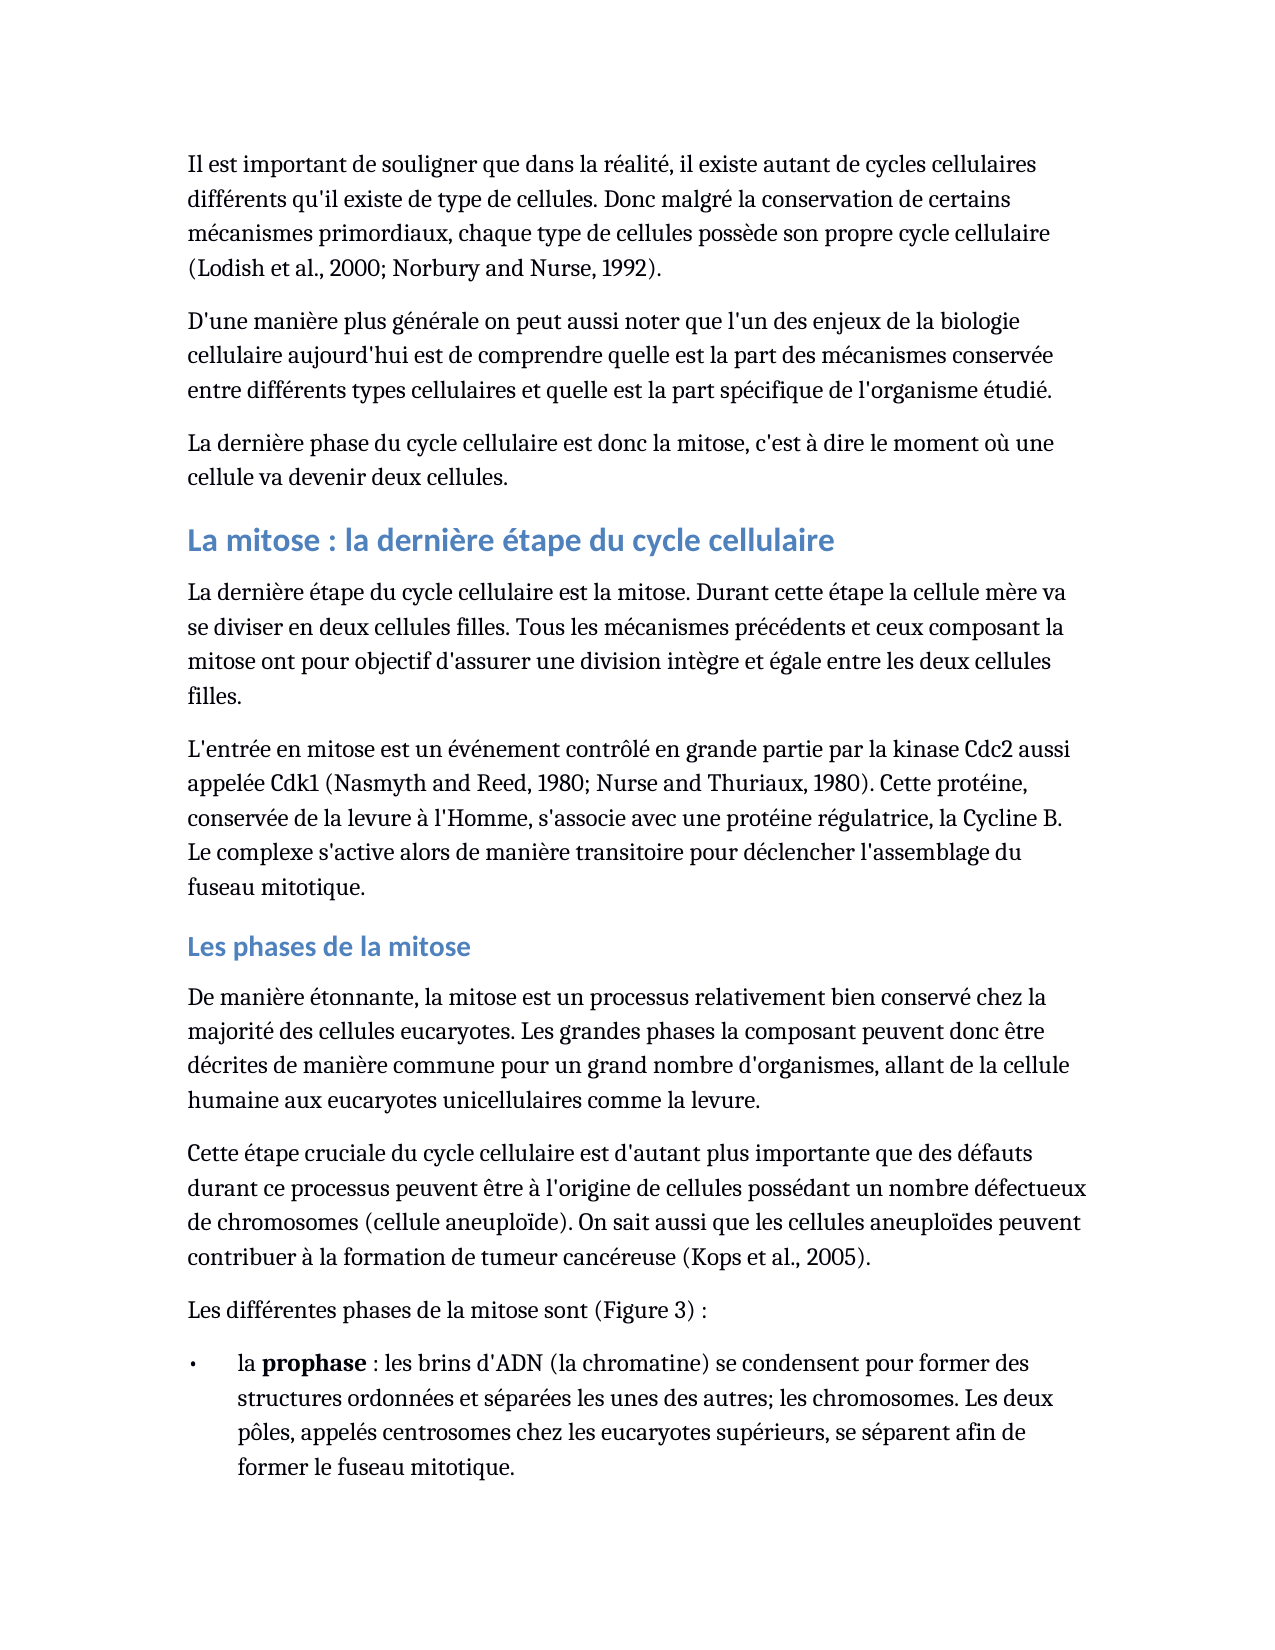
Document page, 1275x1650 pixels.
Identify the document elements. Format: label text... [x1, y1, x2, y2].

text D'une manière plus générale on peut aussi noter que l'un des enjeux de la biologie cellulaire aujourd'hui est de comprendre quelle est la part des mécanismes conservée entre différents types cellulaires et quelle est la part spécifique de l'organisme étudié. [187, 307, 1087, 404]
text Les différentes phases de la mitose sont (Figure 3) : [187, 1296, 1087, 1324]
subtitle Les phases de la mitose [187, 928, 1087, 964]
list la prophase : les brins d'ADN (la chromatine) se condensent pour former des structures ordonnées et séparées les unes des autres; les chromosomes. Les deux pôles, appelés centrosomes chez les eucaryotes supérieurs, se séparent afin de former le fuseau mitotique. [187, 1349, 1087, 1481]
text La dernière étape du cycle cellulaire est la mitose. Durant cette étape la cellule mère va se diviser en deux cellules filles. Tous les mécanismes précédents et ceux composant la mitose ont pour objectif d'assurer une division intègre et égale entre les deux cellules filles. [187, 578, 1087, 710]
text De manière étonnante, la mitose est un processus relativement bien conservé chez la majorité des cellules eucaryotes. Les grandes phases la composant peuvent donc être décrites de manière commune pour un grand nombre d'organismes, allant de la cellule humaine aux eucaryotes unicellulaires comme la levure. [187, 982, 1087, 1114]
subtitle La mitose : la dernière étape du cycle cellulaire [187, 519, 1087, 559]
text La dernière phase du cycle cellulaire est donc la mitose, c'est à dire le moment où une cellule va devenir deux cellules. [187, 429, 1087, 492]
text Cette étape cruciale du cycle cellulaire est d'autant plus importante que des défauts durant ce processus peuvent être à l'origine de cellules possédant un nombre défectueux de chromosomes (cellule aneuploïde). On sait aussi que les cellules aneuploïdes peuvent contribuer à la formation de tumeur cancéreuse (Kops et al., 2005). [187, 1139, 1087, 1271]
text L'entrée en mitose est un événement contrôlé en grande partie par la kinase Cdc2 aussi appelée Cdk1 (Nasmyth and Reed, 1980; Nurse and Thuriaux, 1980). Cette protéine, conservée de la levure à l'Homme, s'associe avec une protéine régulatrice, la Cycline B. Le complexe s'active alors de manière transitoire pour déclencher l'assemblage du fuseau mitotique. [187, 735, 1087, 901]
text Il est important de souligner que dans la réalité, il existe autant de cycles cellulaires différents qu'il existe de type de cellules. Donc malgré la conservation de certains mécanismes primordiaux, chaque type de cellules possède son propre cycle cellulaire (Lodish et al., 2000; Norbury and Nurse, 1992). [187, 150, 1087, 282]
